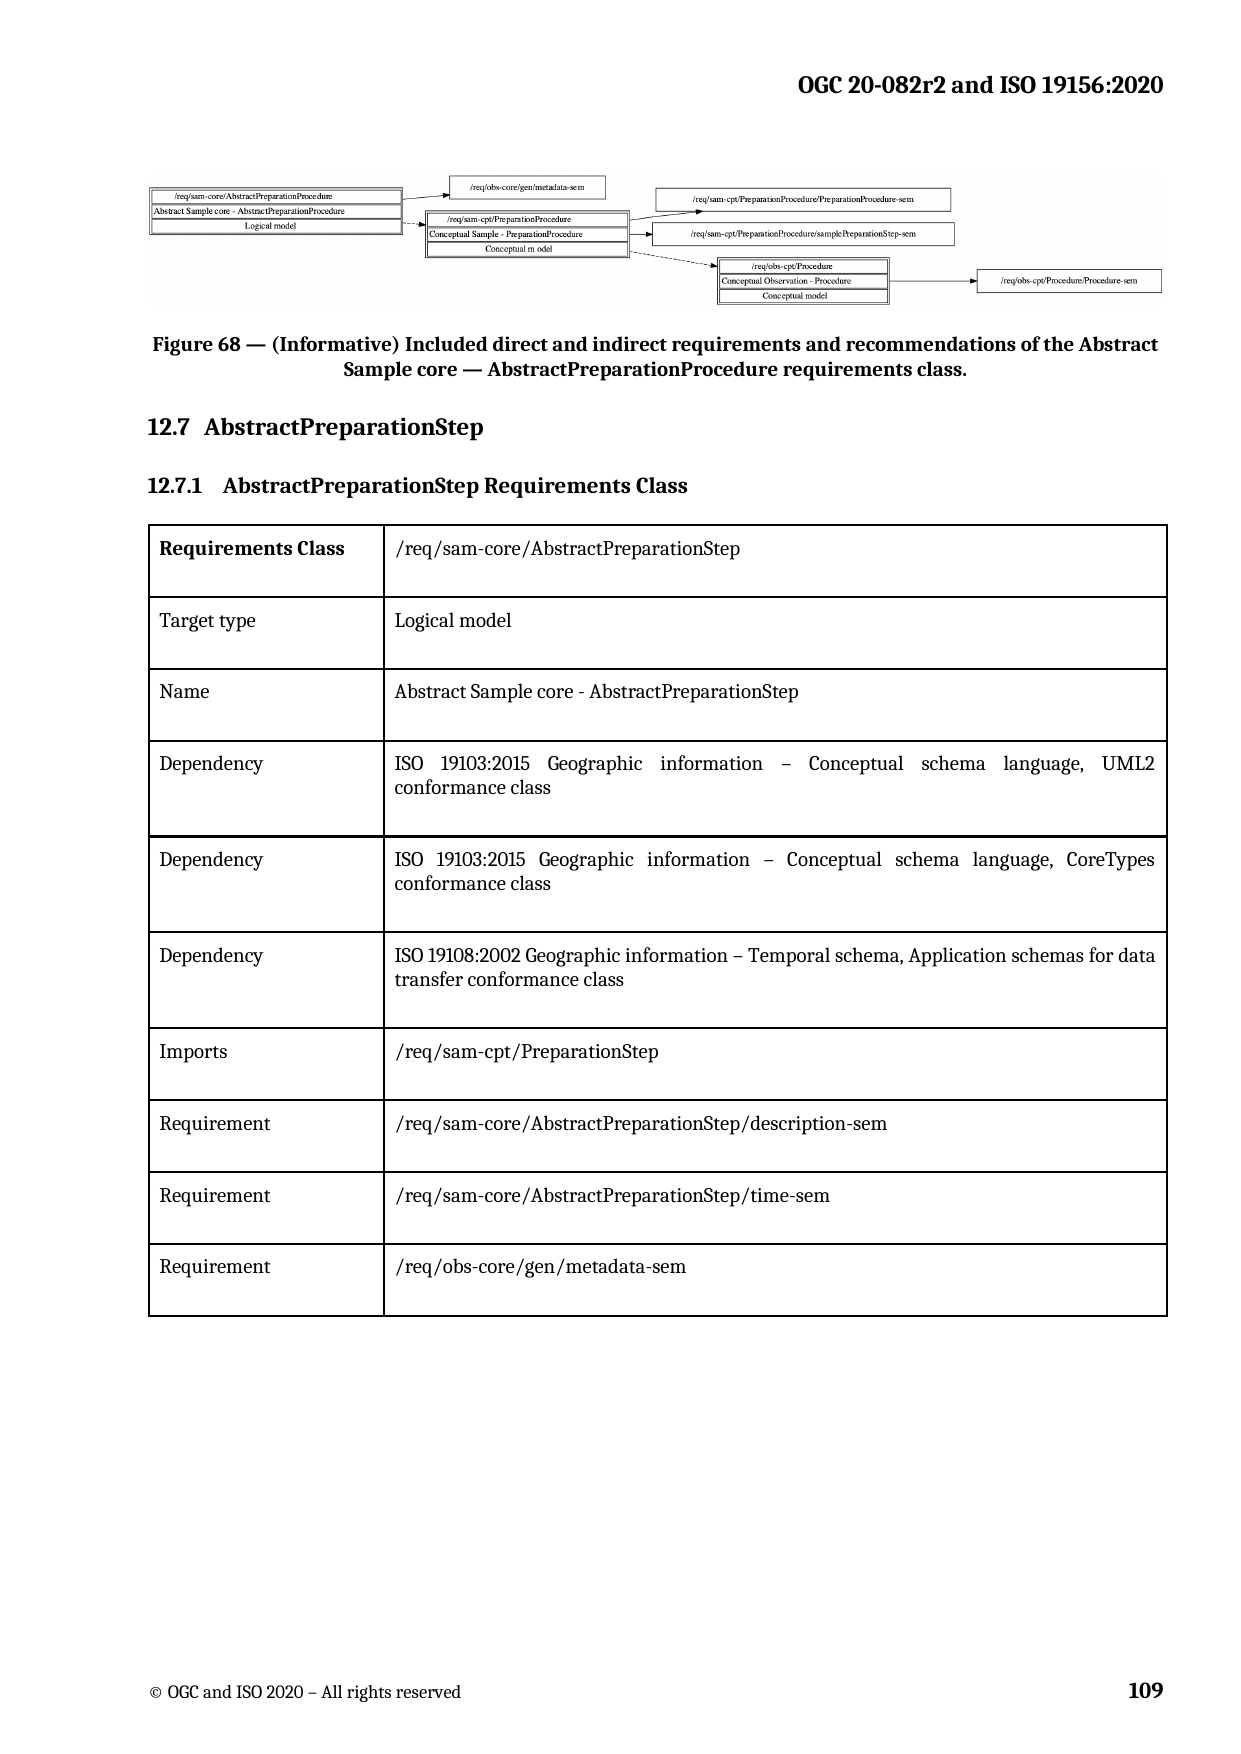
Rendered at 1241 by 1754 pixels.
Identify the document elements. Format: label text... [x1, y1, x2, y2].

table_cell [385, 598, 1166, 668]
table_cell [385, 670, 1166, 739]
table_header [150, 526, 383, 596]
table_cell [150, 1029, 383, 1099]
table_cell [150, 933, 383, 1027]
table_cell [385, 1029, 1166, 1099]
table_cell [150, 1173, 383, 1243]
subtitle AbstractPreparationStep [148, 412, 1163, 441]
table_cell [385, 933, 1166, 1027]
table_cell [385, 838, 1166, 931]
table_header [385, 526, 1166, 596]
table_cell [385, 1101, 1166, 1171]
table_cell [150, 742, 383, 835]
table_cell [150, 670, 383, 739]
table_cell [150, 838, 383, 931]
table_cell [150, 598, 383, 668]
picture [147, 173, 1164, 307]
subtitle AbstractPreparationStep Requirements Class [148, 472, 1163, 499]
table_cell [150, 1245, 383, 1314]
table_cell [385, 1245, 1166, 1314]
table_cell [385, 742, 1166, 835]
text Figure 68 — (Informative) Included direct and indirect requirements and recommendations of the Abstract Sample core — AbstractPreparationProcedure requirements class. [148, 331, 1163, 381]
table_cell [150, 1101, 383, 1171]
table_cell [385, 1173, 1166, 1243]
